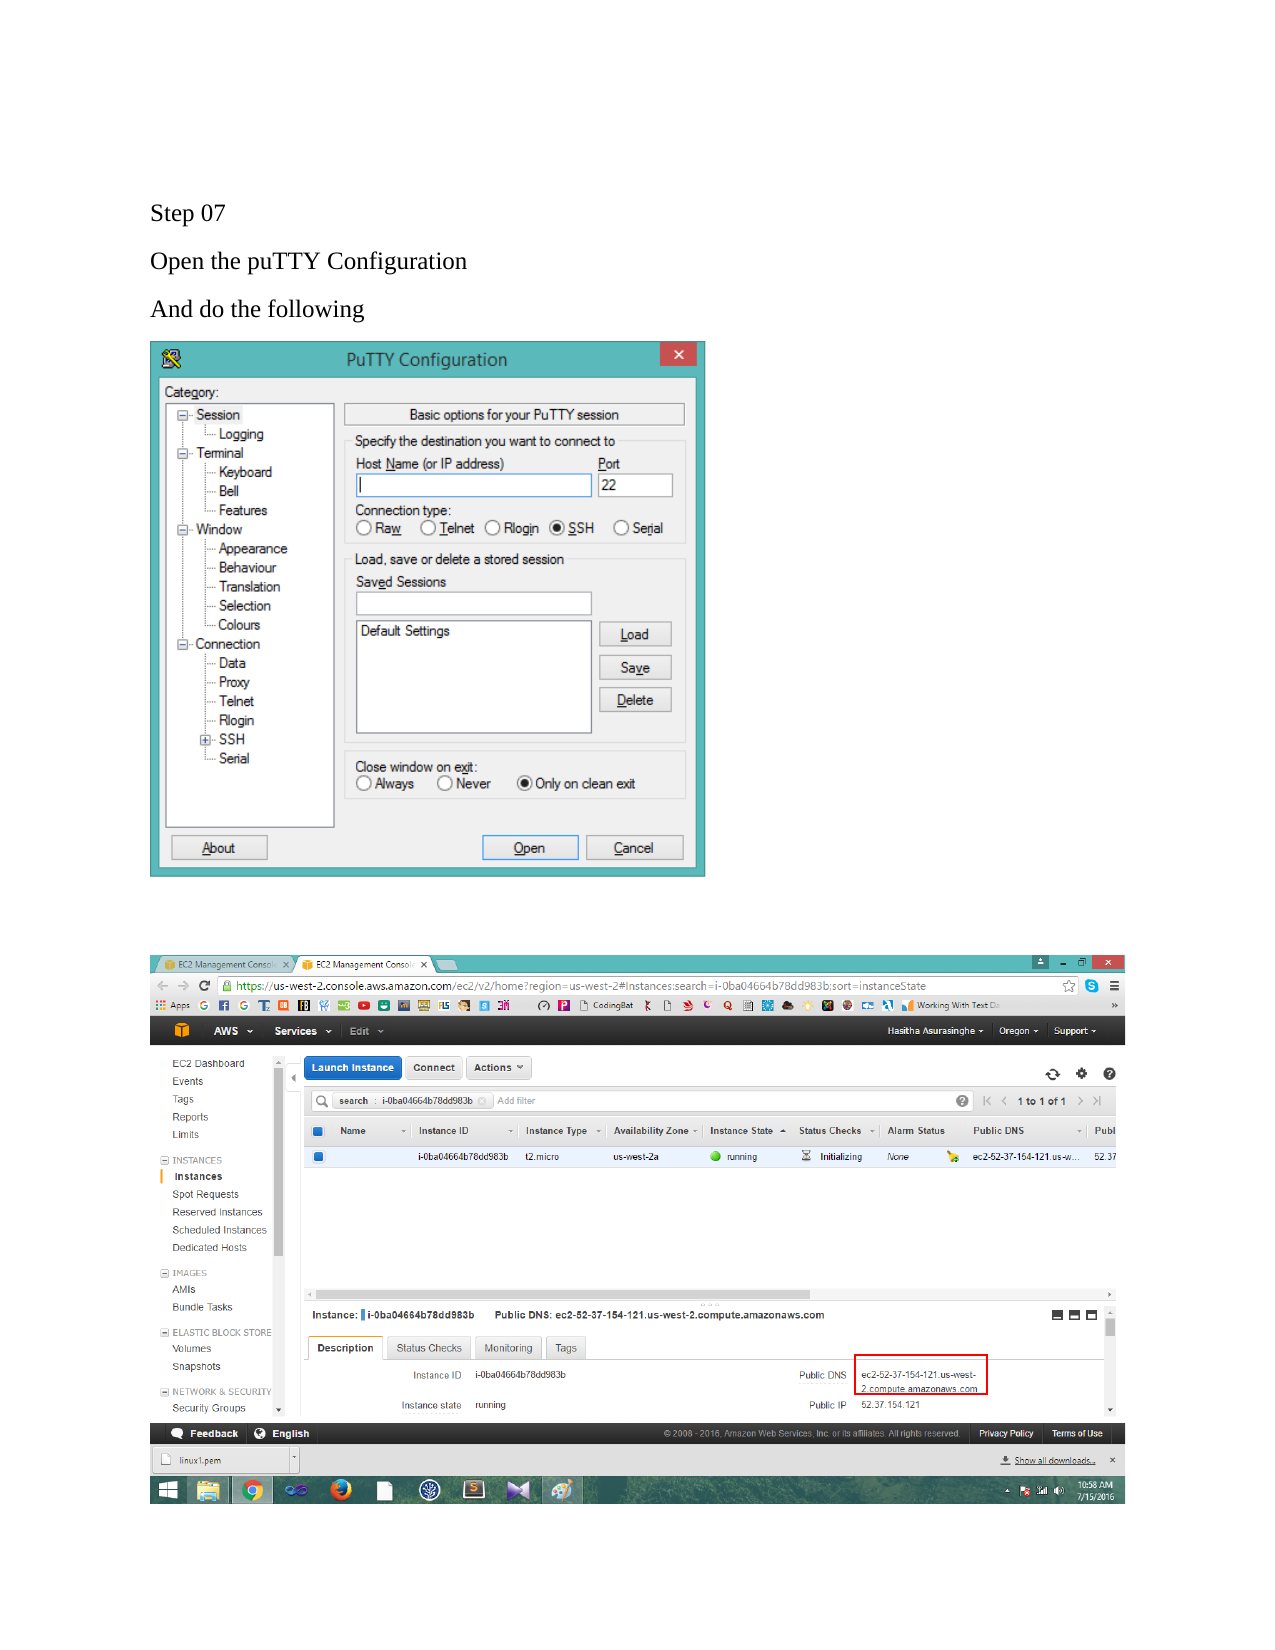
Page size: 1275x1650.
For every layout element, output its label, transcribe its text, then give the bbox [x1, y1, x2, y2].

picture [150, 955, 1125, 1504]
text Step 07 [150, 198, 1125, 227]
text And do the following [150, 294, 1125, 323]
picture [150, 341, 1125, 890]
text Open the puTTY Configuration [150, 246, 1125, 275]
